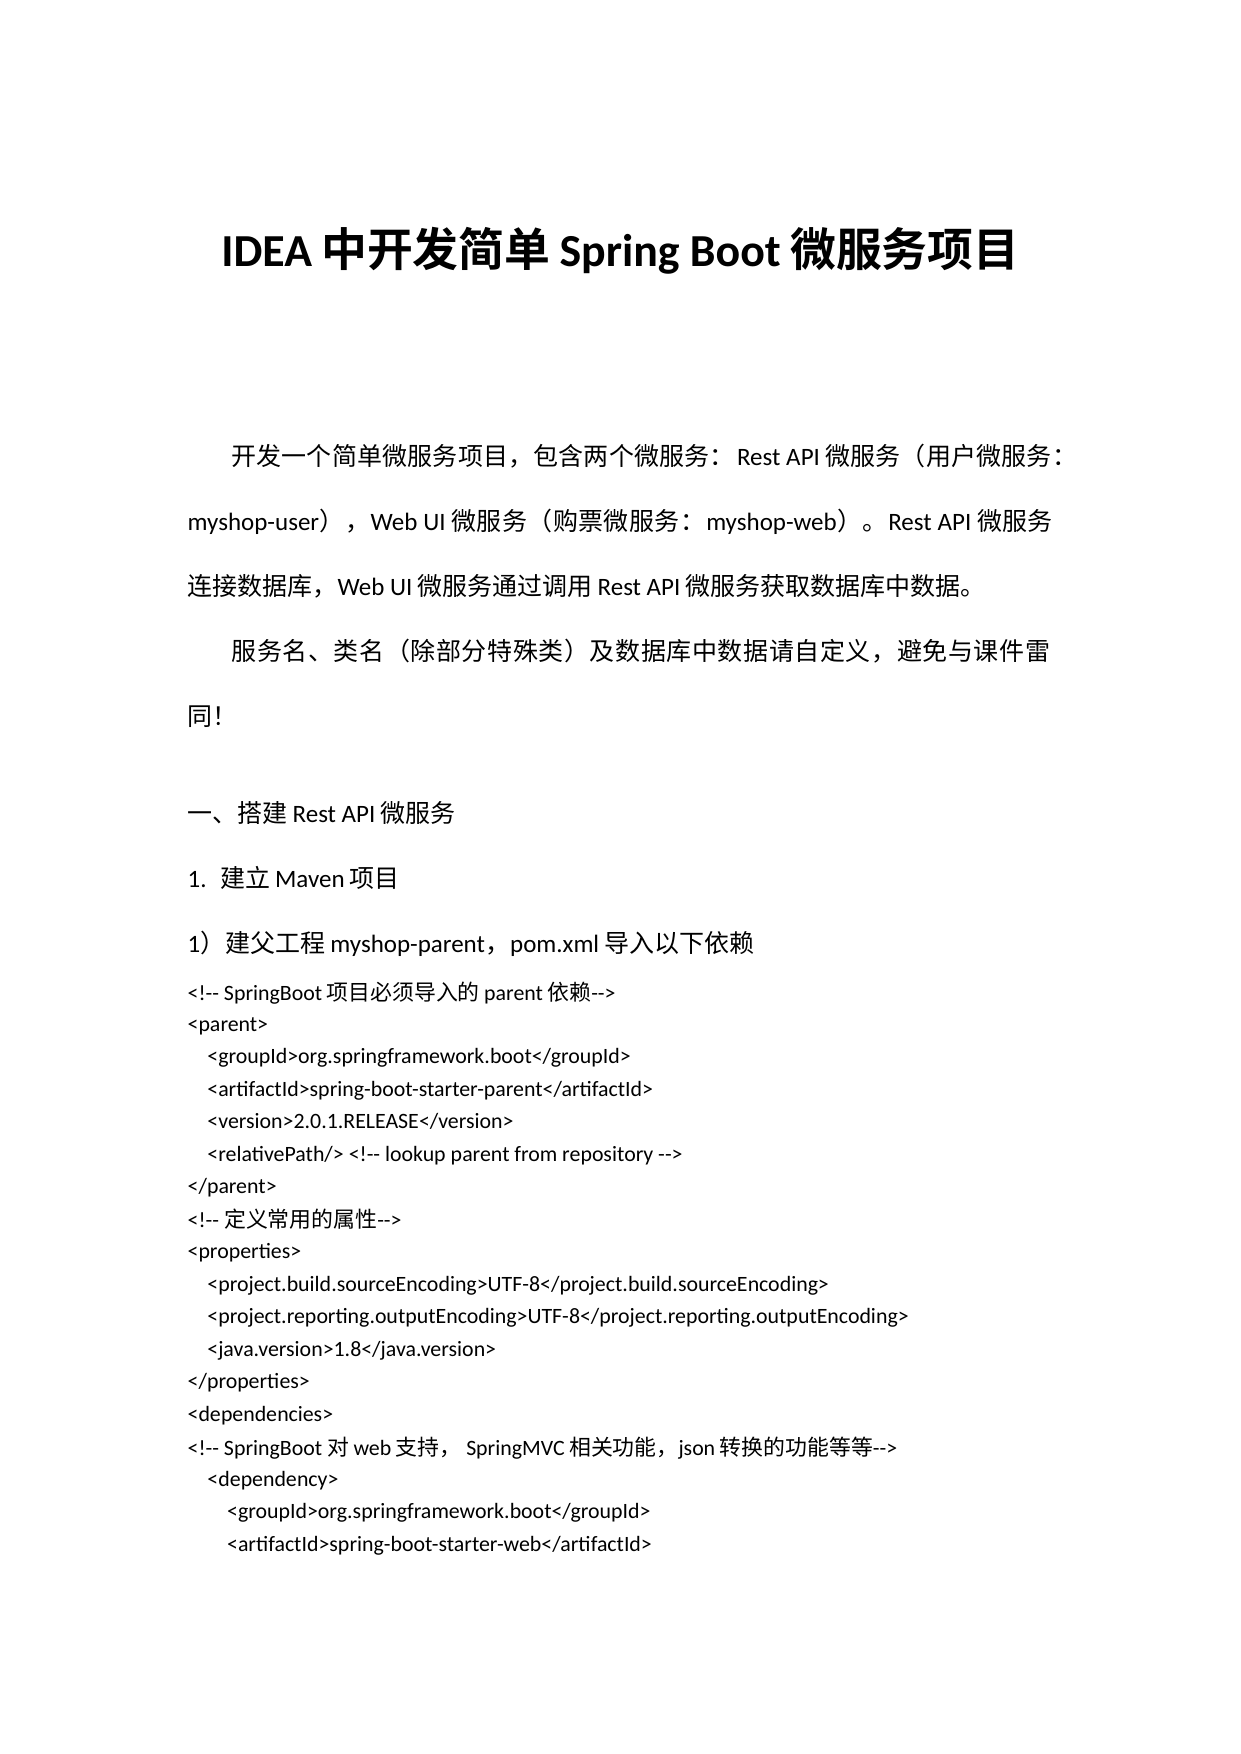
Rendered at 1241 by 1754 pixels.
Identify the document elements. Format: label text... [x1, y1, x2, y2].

list 搭建Rest API微服务 [187, 779, 1053, 844]
list 建立Maven项目 [187, 844, 1053, 909]
subtitle IDEA中开发简单Spring Boot微服务项目 [187, 197, 1053, 295]
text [187, 1429, 1053, 1559]
text 开发一个简单微服务项目，包含两个微服务：Rest API微服务（用户微服务：myshop-user），Web UI微服务（购票微服务：myshop-web）。Rest API微服务连接数据库，Web UI微服务通过调用Rest API微服务获取数据库中数据。 [187, 422, 1053, 617]
text <properties> <project.build.sourceEncoding>UTF-8</project.build.sourceEncoding> <project.reporting.outputEncoding>UTF-8</project.reporting.outputEncoding> <java.version>1.8</java.version> </properties> <dependencies> [187, 1234, 1053, 1429]
list 建父工程myshop-parent，pom.xml导入以下依赖 [187, 909, 1053, 974]
text <parent> <groupId>org.springframework.boot</groupId> <artifactId>spring-boot-starter-parent</artifactId> <version>2.0.1.RELEASE</version> <relativePath/> <!-- lookup parent from repository --> </parent> <!-- 定义常用的属性--> [187, 1007, 1053, 1234]
text 服务名、类名（除部分特殊类）及数据库中数据请自定义，避免与课件雷同！ [187, 617, 1053, 747]
text <!-- SpringBoot项目必须导入的parent依赖--> [187, 974, 1053, 1007]
